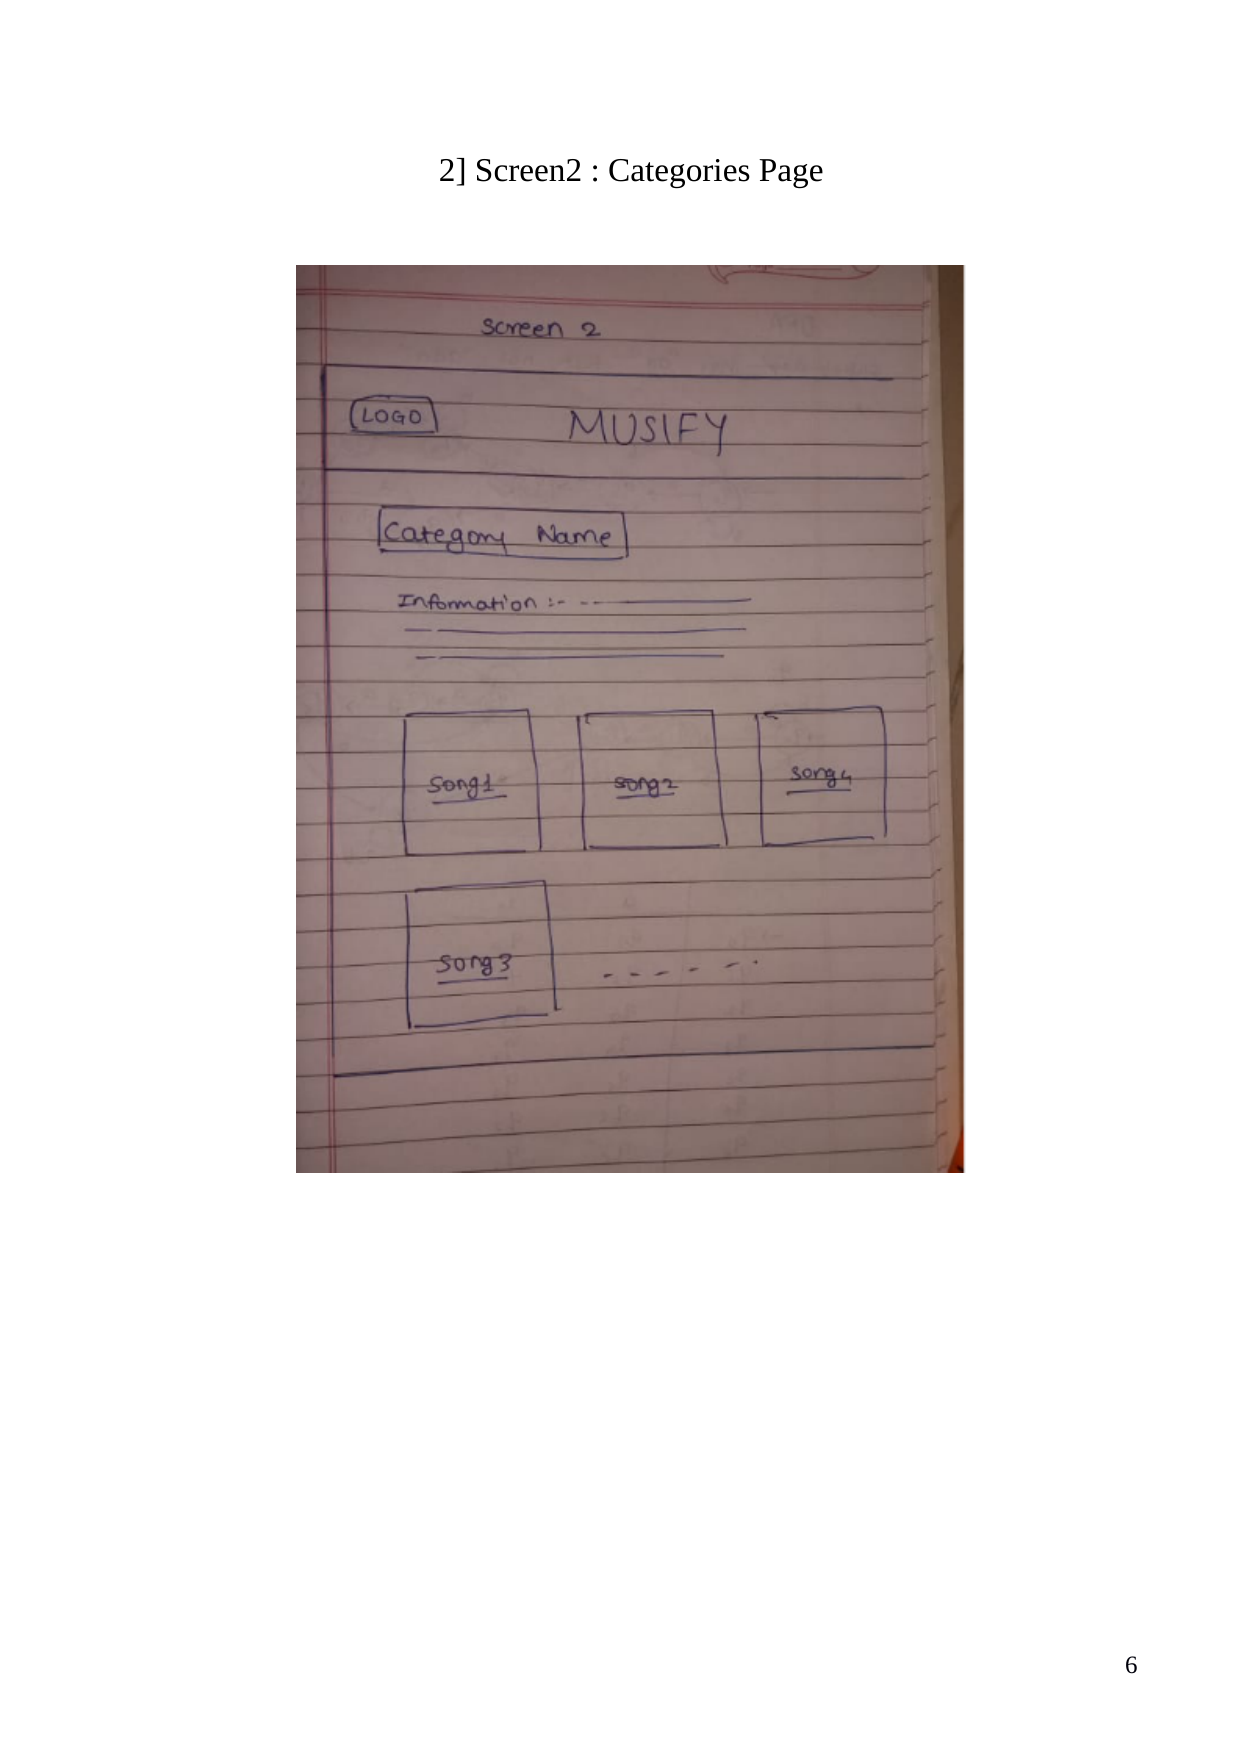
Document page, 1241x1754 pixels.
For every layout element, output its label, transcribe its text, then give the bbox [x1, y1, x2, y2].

picture [296, 265, 967, 1173]
text 2] Screen2 : Categories Page [125, 150, 1137, 188]
